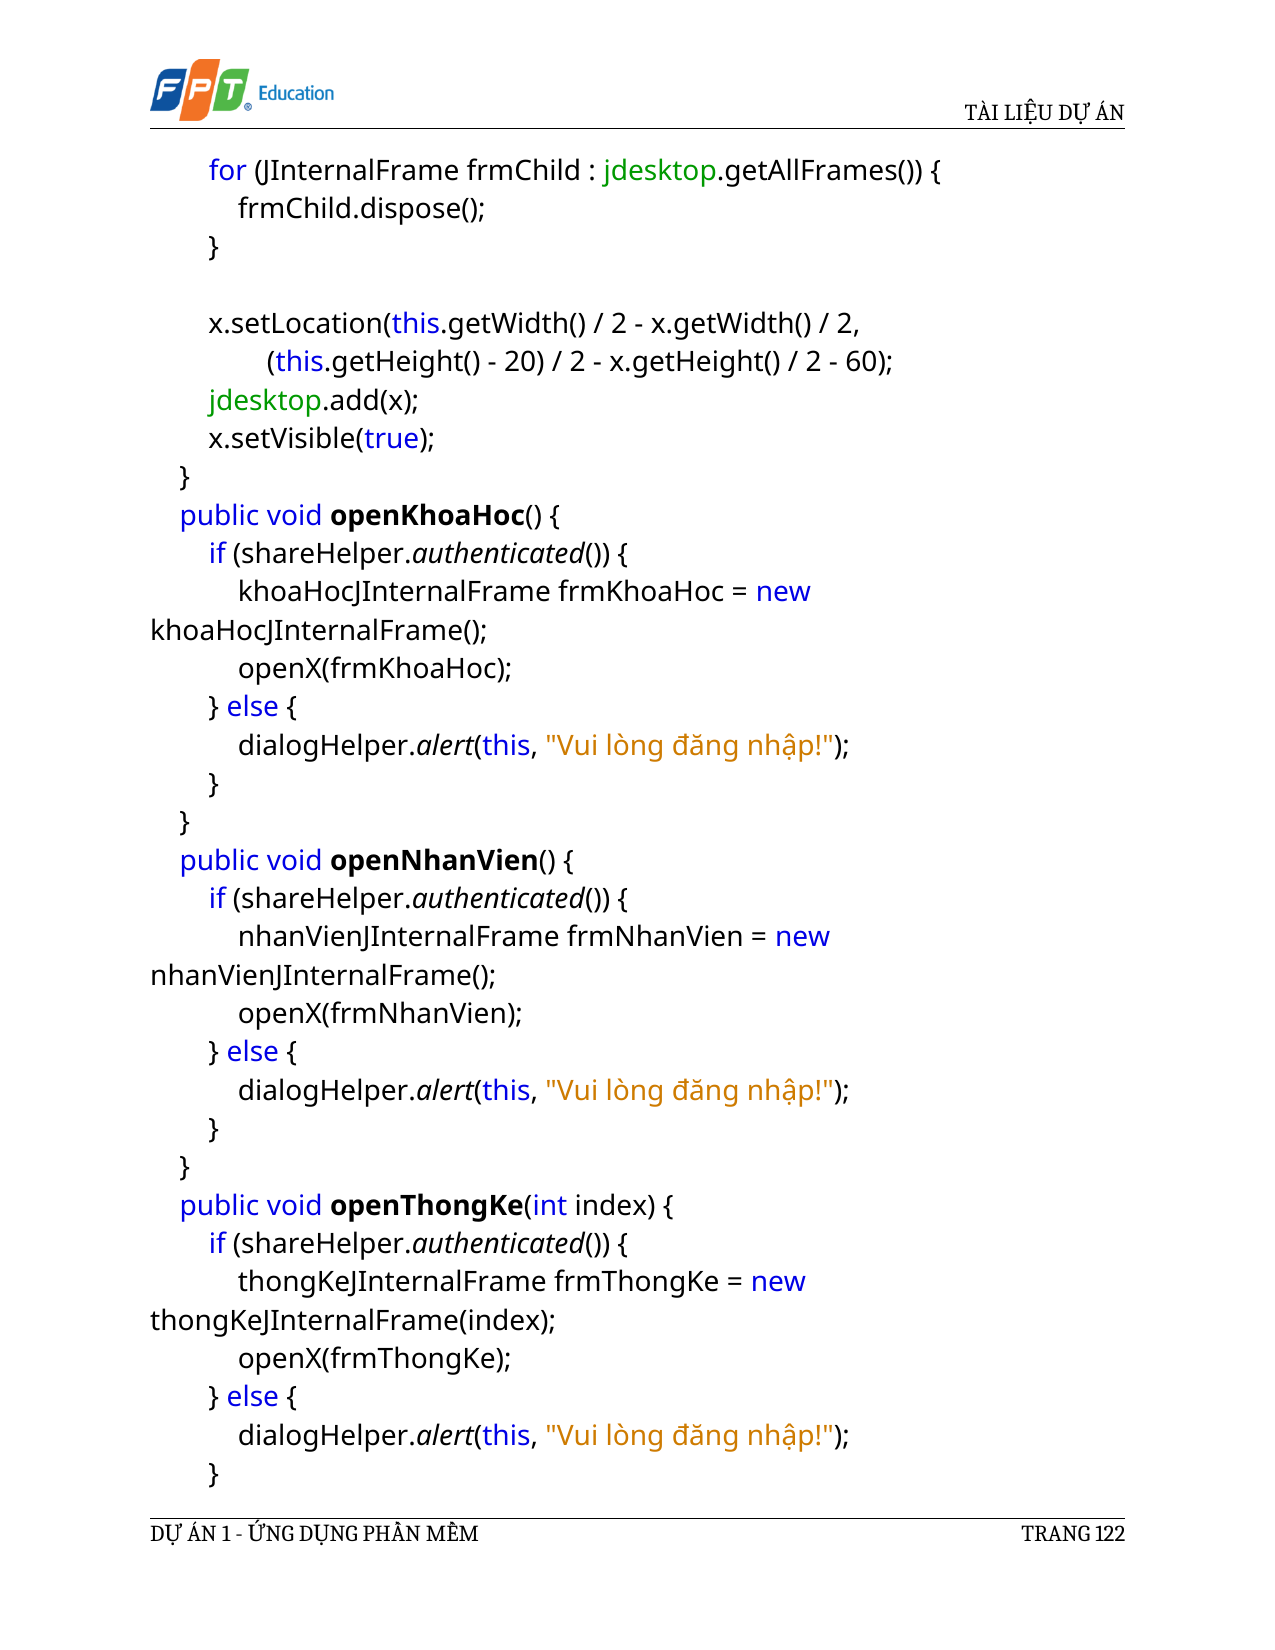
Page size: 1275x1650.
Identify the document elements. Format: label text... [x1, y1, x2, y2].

text } [150, 763, 1125, 802]
text if (shareHelper.authenticated()) { [150, 533, 1125, 572]
text } else { [150, 1032, 1125, 1070]
text openX(frmThongKe); [150, 1338, 1125, 1377]
text if (shareHelper.authenticated()) { [150, 878, 1125, 917]
text } [150, 802, 1125, 840]
picture [150, 59, 336, 121]
text thongKeJInternalFrame frmThongKe = new thongKeJInternalFrame(index); [150, 1262, 1125, 1338]
text x.setLocation(this.getWidth() / 2 - x.getWidth() / 2, [150, 303, 1125, 342]
text openX(frmKhoaHoc); [150, 648, 1125, 687]
text } [150, 1453, 1125, 1492]
text jdesktop.add(x); [150, 380, 1125, 418]
text dialogHelper.alert(this, "Vui lòng đăng nhập!"); [150, 1415, 1125, 1453]
text } [150, 1108, 1125, 1147]
text } else { [150, 1377, 1125, 1415]
text nhanVienJInternalFrame frmNhanVien = new nhanVienJInternalFrame(); [150, 917, 1125, 993]
text frmChild.dispose(); [150, 188, 1125, 227]
text for (JInternalFrame frmChild : jdesktop.getAllFrames()) { [150, 150, 1125, 188]
text } else { [150, 687, 1125, 725]
text dialogHelper.alert(this, "Vui lòng đăng nhập!"); [150, 1070, 1125, 1108]
text x.setVisible(true); [150, 418, 1125, 457]
text khoaHocJInternalFrame frmKhoaHoc = new khoaHocJInternalFrame(); [150, 572, 1125, 648]
text (this.getHeight() - 20) / 2 - x.getHeight() / 2 - 60); [150, 342, 1125, 380]
text public void openNhanVien() { [150, 840, 1125, 878]
text dialogHelper.alert(this, "Vui lòng đăng nhập!"); [150, 725, 1125, 763]
text public void openKhoaHoc() { [150, 495, 1125, 533]
text } [150, 227, 1125, 265]
text if (shareHelper.authenticated()) { [150, 1223, 1125, 1262]
text openX(frmNhanVien); [150, 993, 1125, 1032]
text public void openThongKe(int index) { [150, 1185, 1125, 1223]
text } [150, 457, 1125, 495]
text } [150, 1147, 1125, 1185]
